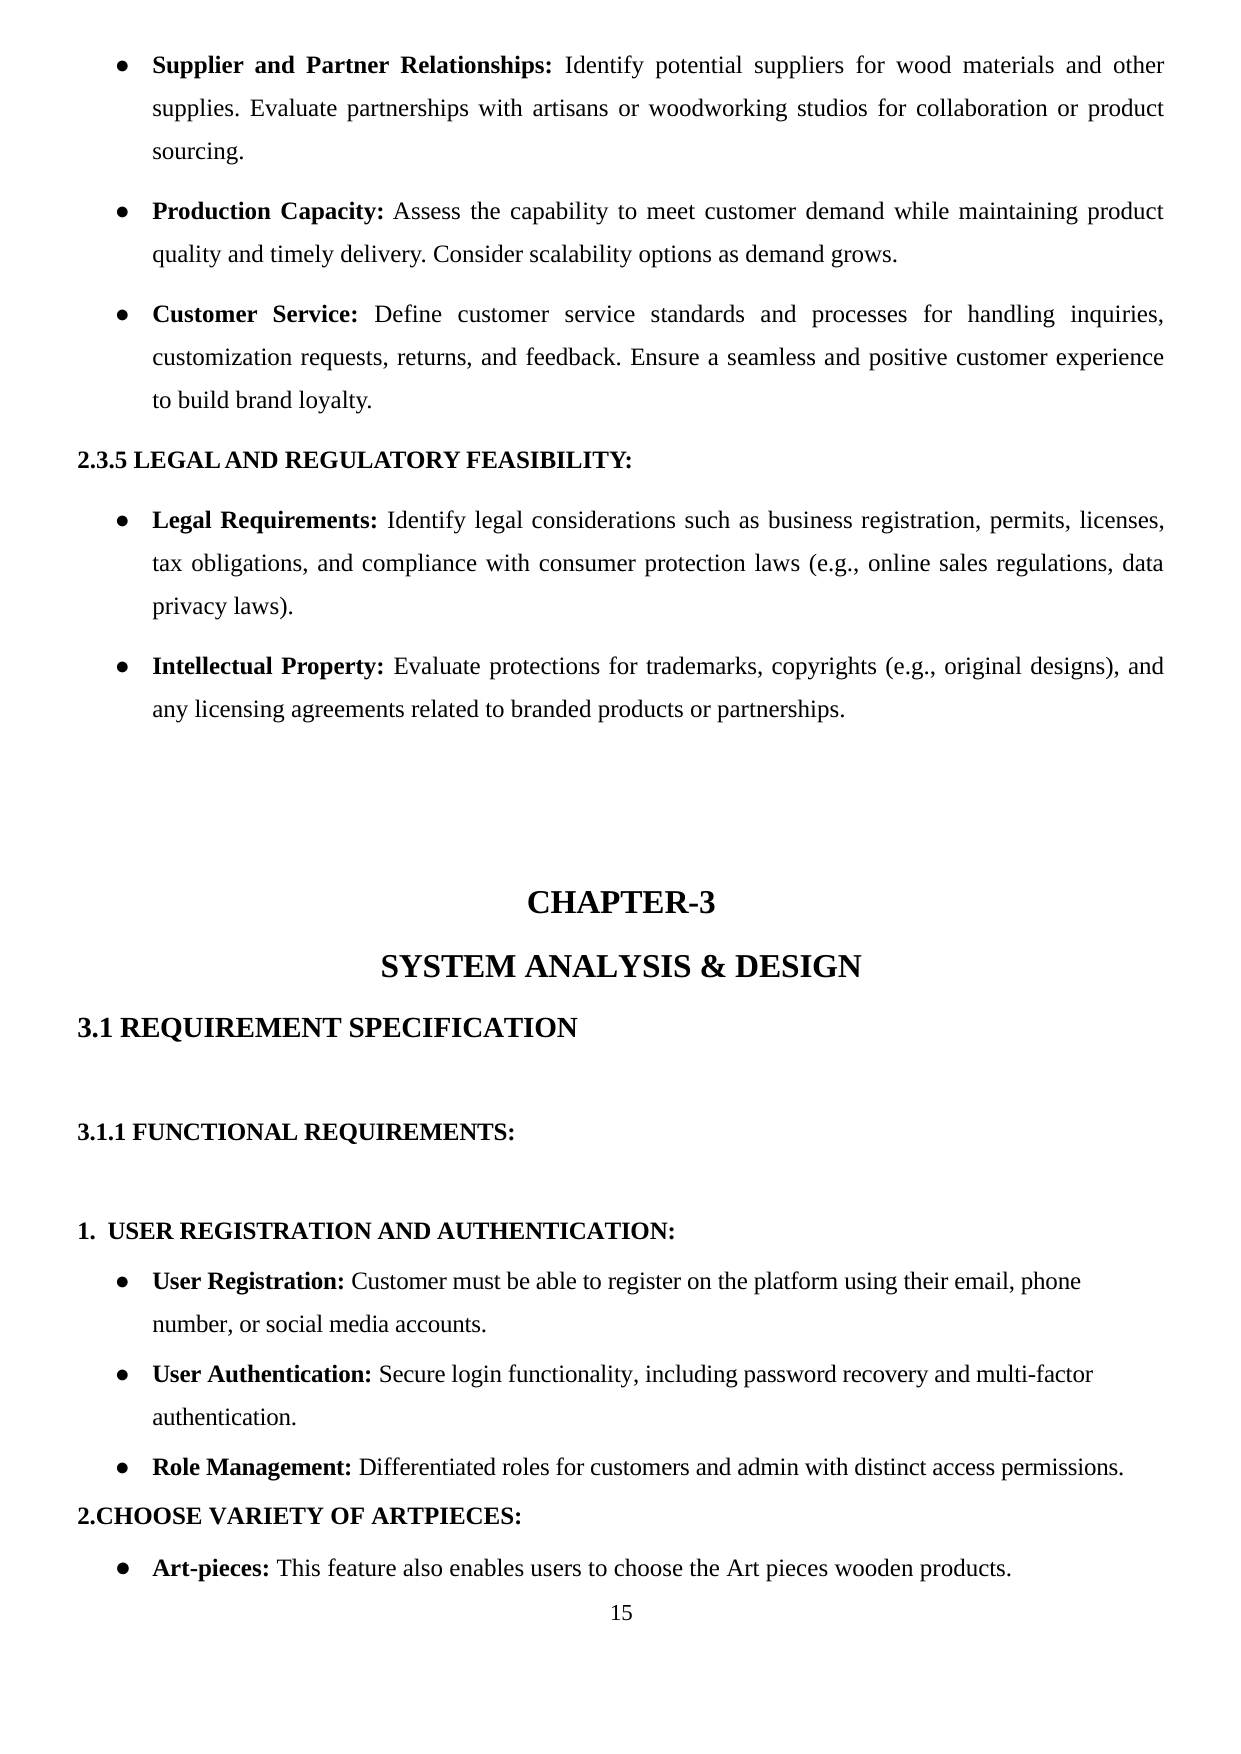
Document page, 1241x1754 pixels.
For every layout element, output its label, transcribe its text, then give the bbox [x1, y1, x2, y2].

list User Registration: Customer must be able to register on the platform using their email, phone number, or social media accounts. [114, 1266, 1165, 1338]
list Legal Requirements: Identify legal considerations such as business registration, permits, licenses, tax obligations, and compliance with consumer protection laws (e.g., online sales regulations, data privacy laws). [114, 505, 1165, 620]
text 3.1 REQUIREMENT SPECIFICATION [77, 1011, 1165, 1044]
list Customer Service: Define customer service standards and processes for handling inquiries, customization requests, returns, and feedback. Ensure a seamless and positive customer experience to build brand loyalty. [114, 299, 1165, 414]
text 1. USER REGISTRATION AND AUTHENTICATION: [77, 1216, 1165, 1245]
list Intellectual Property: Evaluate protections for trademarks, copyrights (e.g., original designs), and any licensing agreements related to branded products or partnerships. [114, 651, 1165, 723]
list Role Management: Differentiated roles for customers and admin with distinct access permissions. [114, 1452, 1165, 1481]
text 3.1.1 FUNCTIONAL REQUIREMENTS: [77, 1117, 1165, 1146]
list Supplier and Partner Relationships: Identify potential suppliers for wood materials and other supplies. Evaluate partnerships with artisans or woodworking studios for collaboration or product sourcing. [114, 50, 1165, 165]
text CHAPTER-3 [77, 882, 1165, 921]
text SYSTEM ANALYSIS & DESIGN [77, 946, 1165, 985]
list Art-pieces: This feature also enables users to choose the Art pieces wooden products. [114, 1551, 1165, 1582]
list User Authentication: Secure login functionality, including password recovery and multi-factor authentication. [114, 1359, 1165, 1431]
list Production Capacity: Assess the capability to meet customer demand while maintaining product quality and timely delivery. Consider scalability options as demand grows. [114, 196, 1165, 268]
text 2.3.5 LEGAL AND REGULATORY FEASIBILITY: [77, 445, 1165, 474]
text 2.CHOOSE VARIETY OF ARTPIECES: [77, 1501, 1165, 1530]
